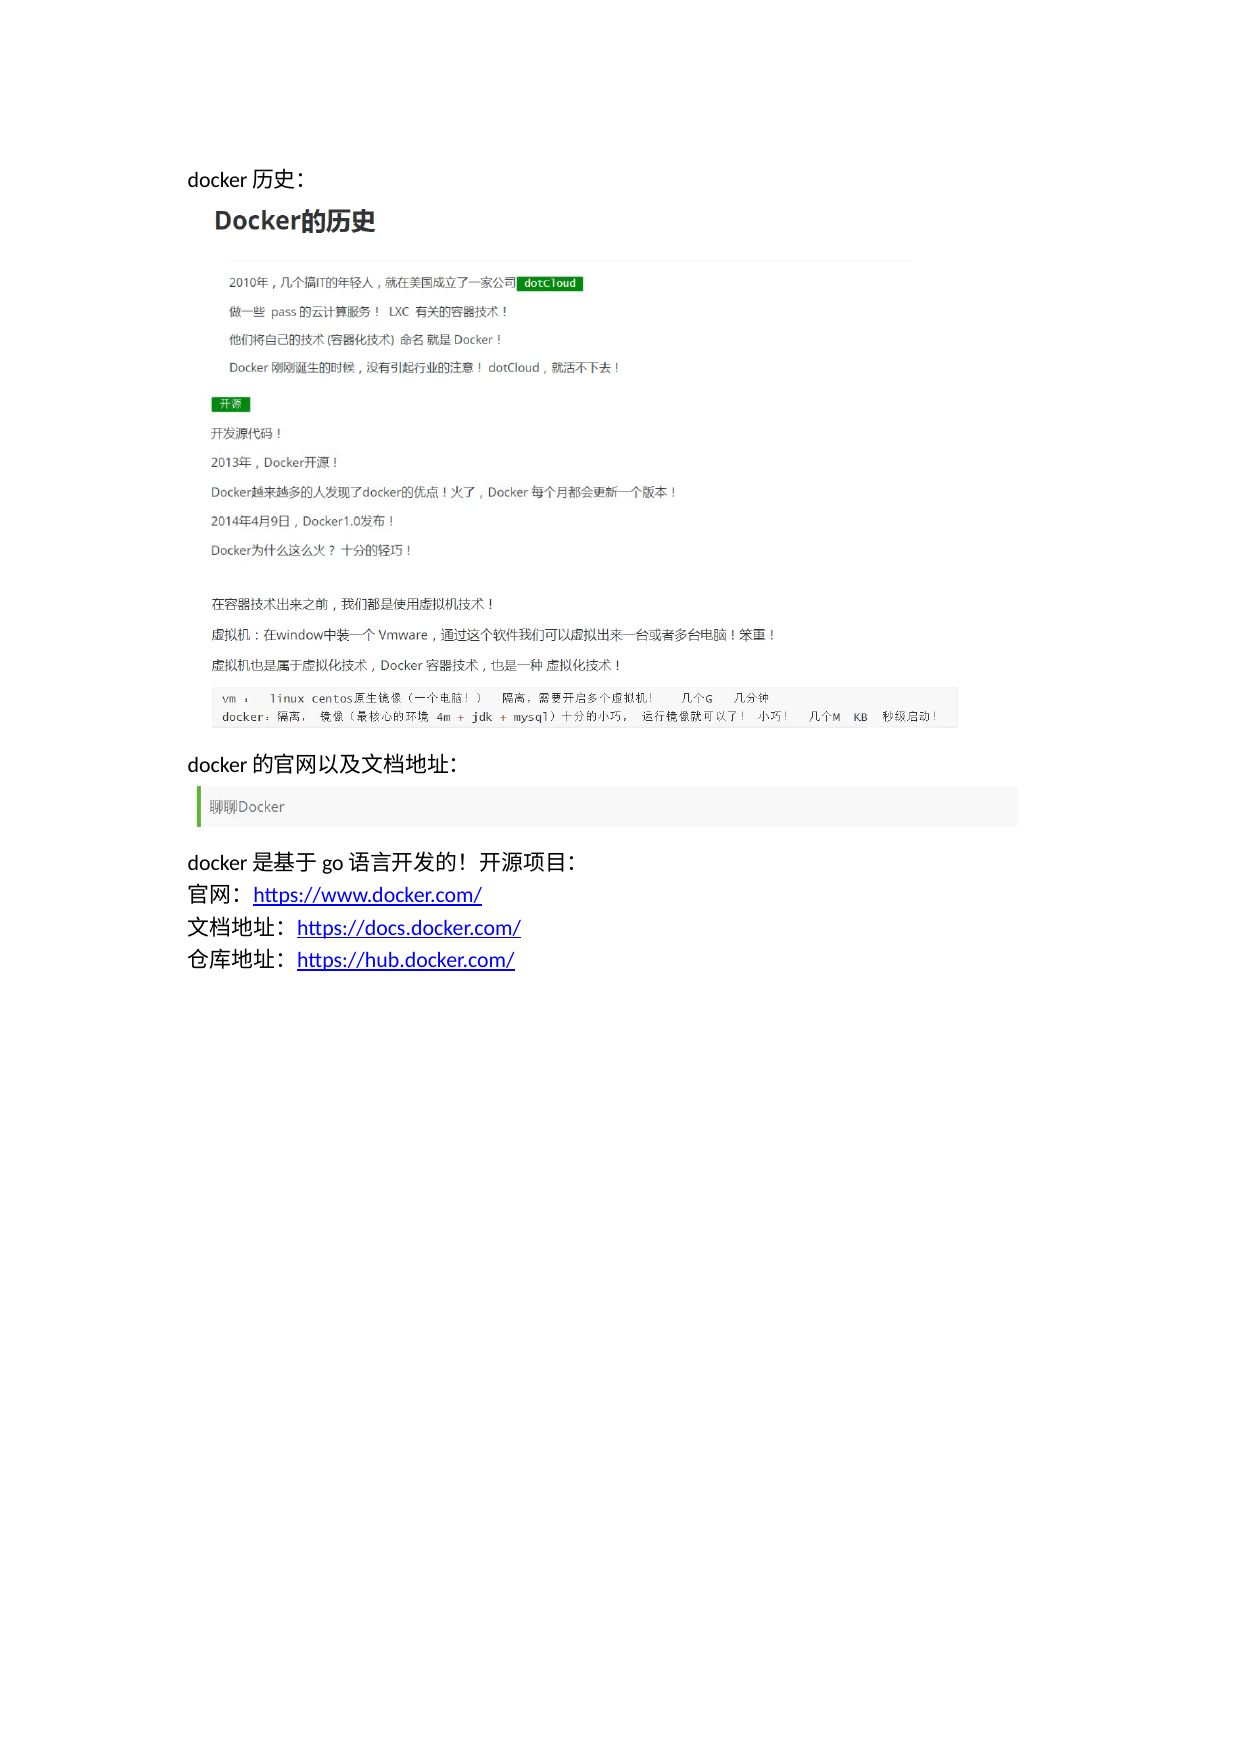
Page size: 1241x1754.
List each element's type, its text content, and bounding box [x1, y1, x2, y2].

text docker的官网以及文档地址： [187, 747, 1053, 779]
text docker是基于go语言开发的！开源项目： [187, 844, 1053, 877]
picture [187, 584, 1053, 745]
text 仓库地址：https://hub.docker.com/ [187, 942, 1053, 974]
picture [187, 194, 1053, 242]
picture [187, 259, 1053, 382]
text docker历史： [187, 162, 1053, 194]
text 官网：https://www.docker.com/ [187, 877, 1053, 909]
picture [187, 389, 1052, 564]
text 文档地址：https://docs.docker.com/ [187, 909, 1053, 942]
picture [187, 779, 1053, 834]
